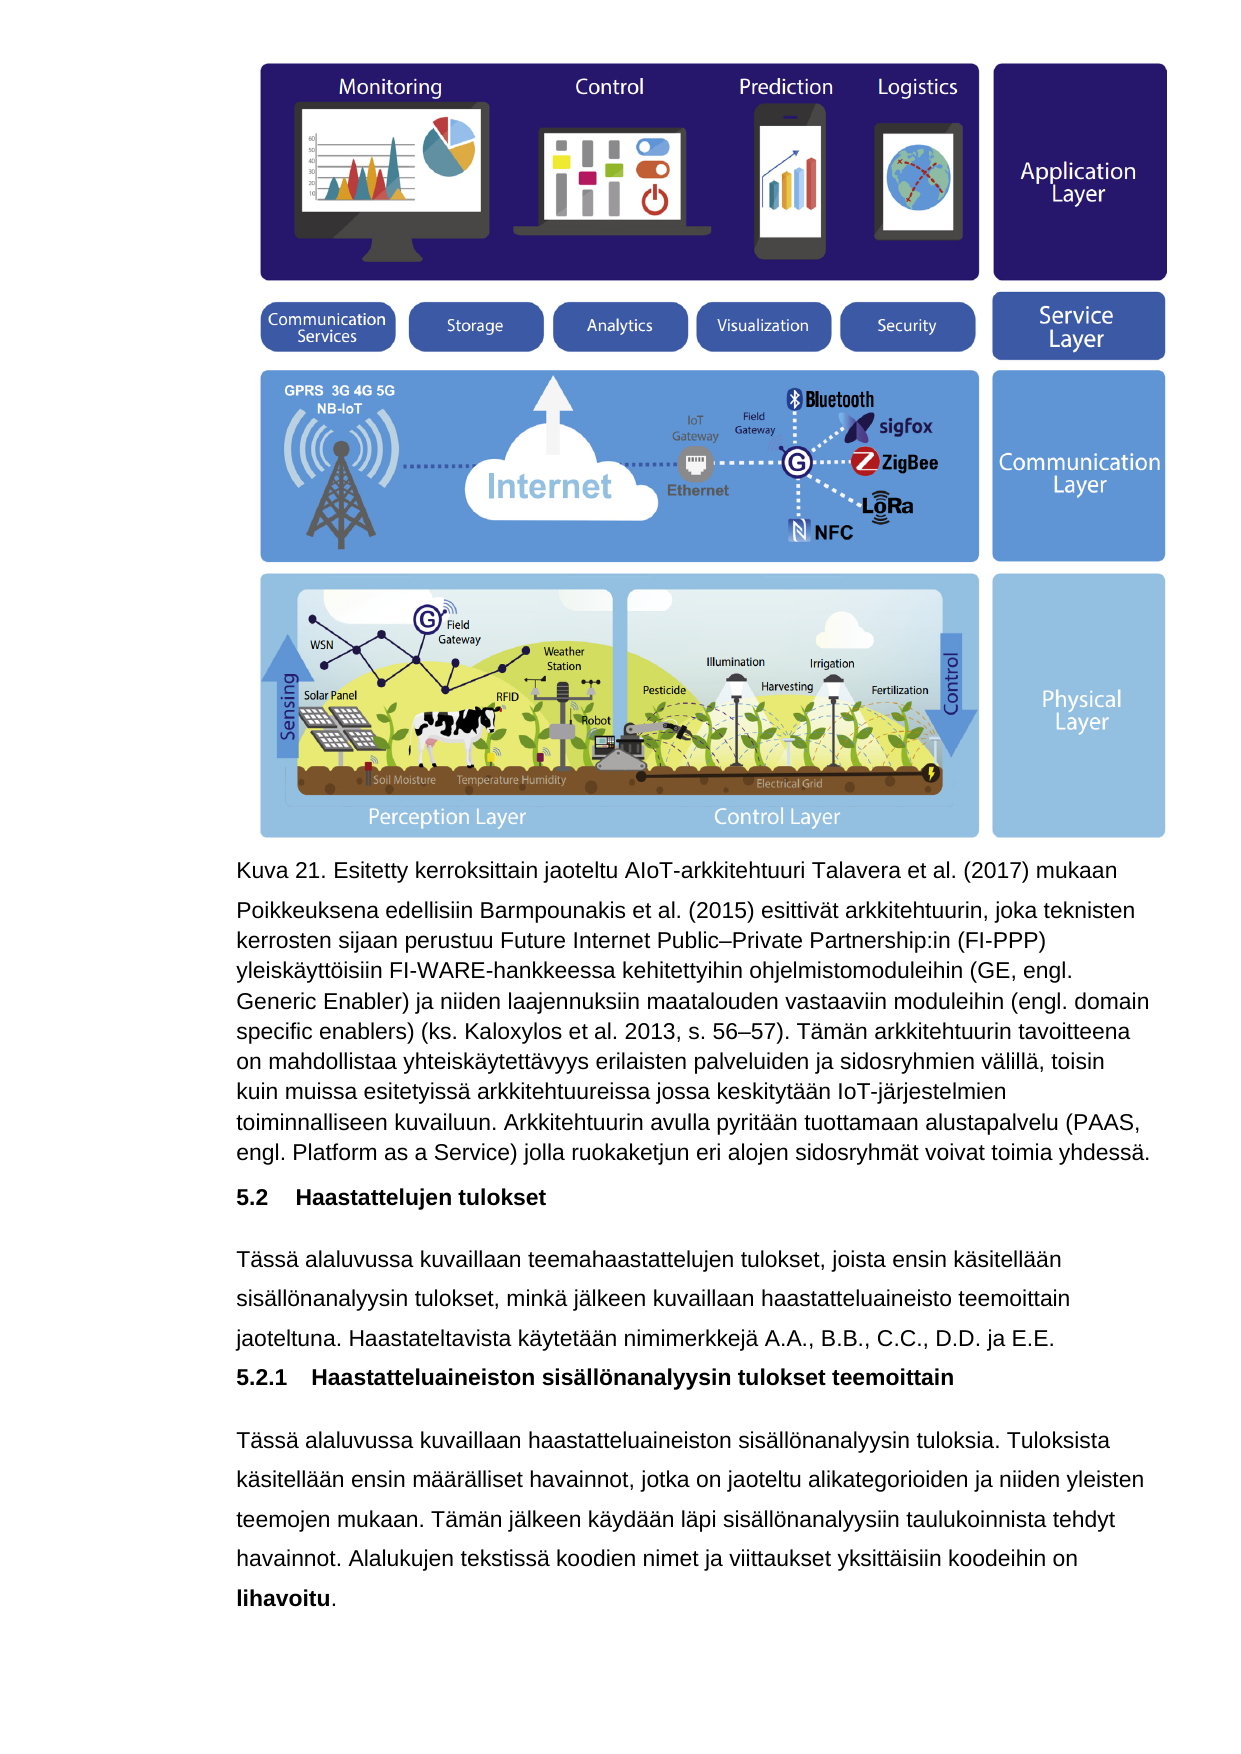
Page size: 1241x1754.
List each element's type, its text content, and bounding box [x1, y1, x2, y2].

subtitle Haastatteluaineiston sisällönanalyysin tulokset teemoittain [236, 1364, 1152, 1391]
picture [255, 59, 1171, 845]
subtitle Haastattelujen tulokset [236, 1183, 1152, 1210]
text Poikkeuksena edellisiin Barmpounakis et al. (2015) esittivät arkkitehtuurin, joka teknisten kerrosten sijaan perustuu Future Internet Public–Private Partnership:in (FI-PPP) yleiskäyttöisiin FI-WARE-hankkeessa kehitettyihin ohjelmistomoduleihin (GE, engl. Generic Enabler) ja niiden laajennuksiin maatalouden vastaaviin moduleihin (engl. domain specific enablers) (ks. Kaloxylos et al. 2013, s. 56–57). Tämän arkkitehtuurin tavoitteena on mahdollistaa yhteiskäytettävyys erilaisten palveluiden ja sidosryhmien välillä, toisin kuin muissa esitetyissä arkkitehtuureissa jossa keskitytään IoT-järjestelmien toiminnalliseen kuvailuun. Arkkitehtuurin avulla pyritään tuottamaan alustapalvelu (PAAS, engl. Platform as a Service) jolla ruokaketjun eri alojen sidosryhmät voivat toimia yhdessä. [236, 897, 1152, 1165]
